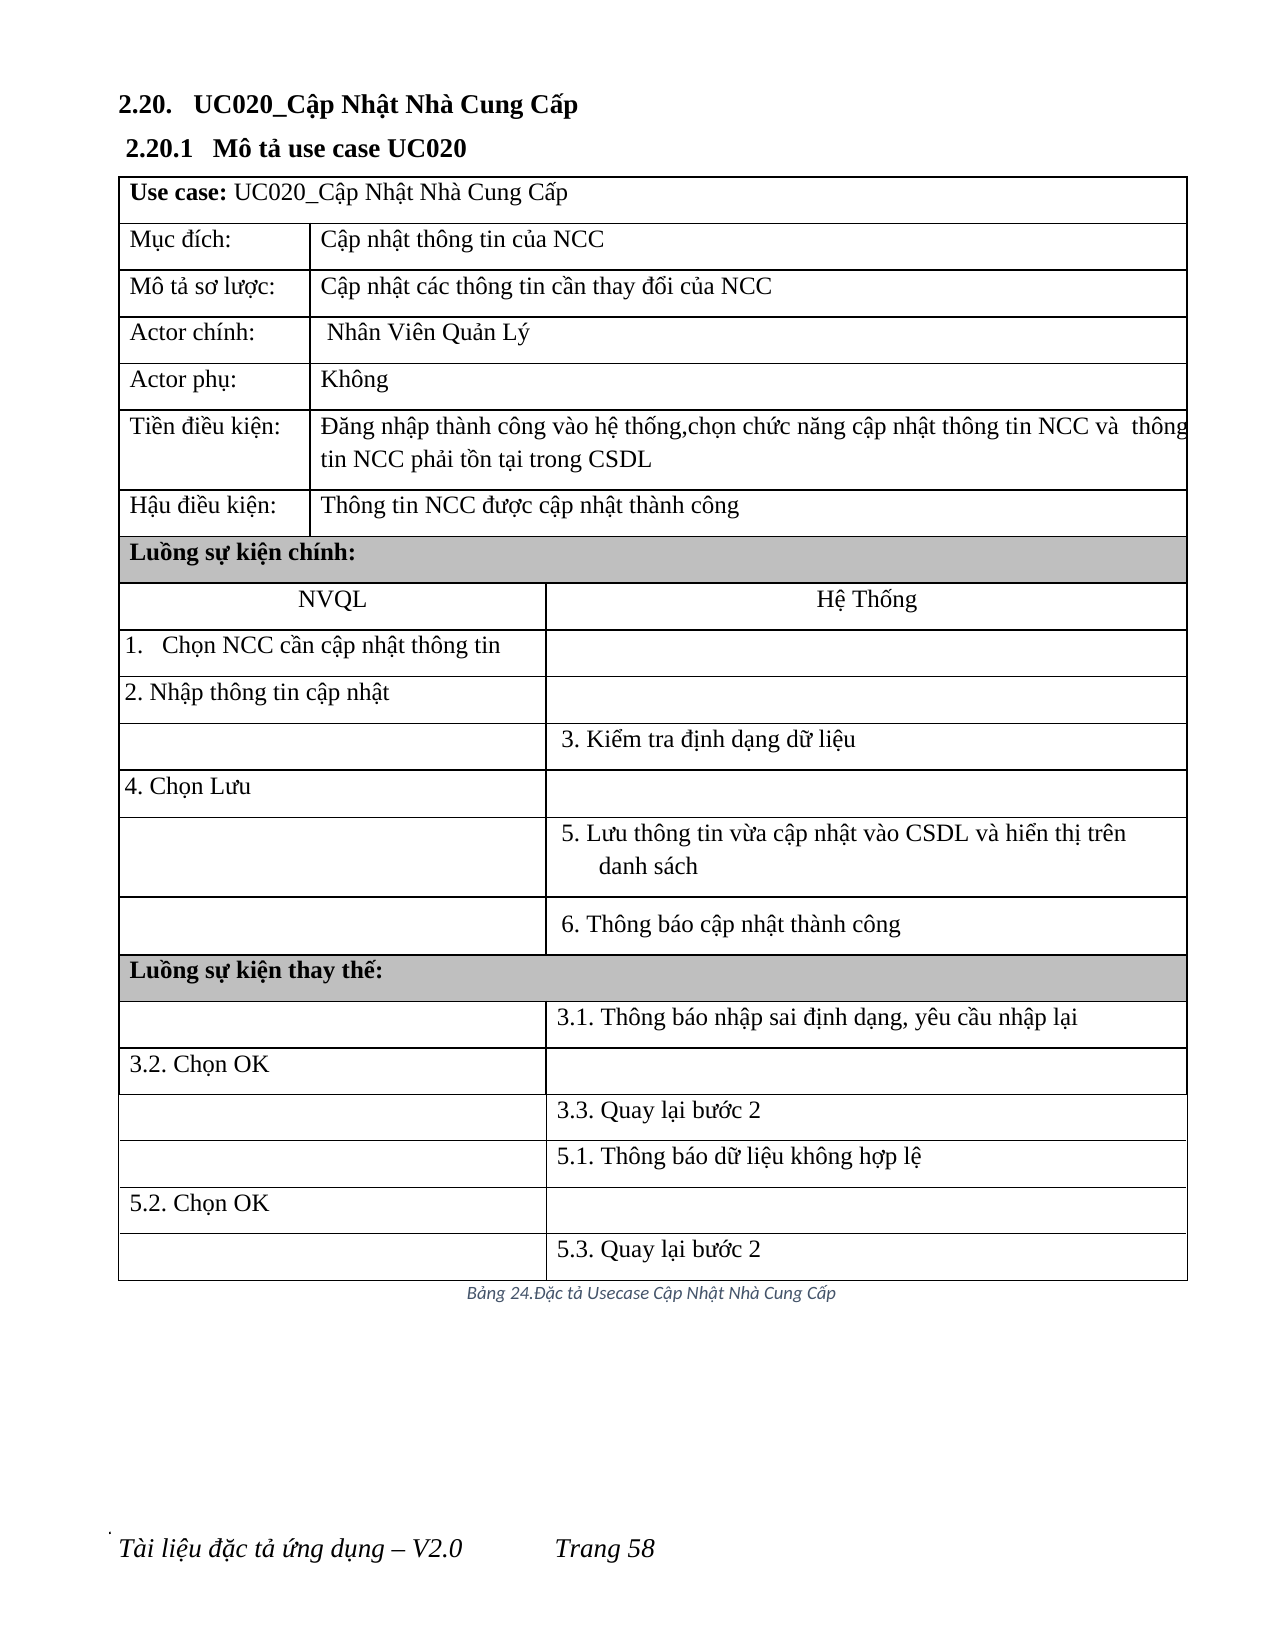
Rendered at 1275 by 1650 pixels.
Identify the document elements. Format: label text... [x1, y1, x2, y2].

table_cell 5.2. Chọn OK [119, 1188, 546, 1233]
table_cell [120, 724, 545, 769]
table_cell 3. Kiểm tra định dạng dữ liệu [547, 724, 1186, 769]
table_cell Luồng sự kiện chính: [120, 537, 1186, 582]
table_header Use case: UC020_Cập Nhật Nhà Cung Cấp [120, 178, 1186, 223]
table_cell 1. Chọn NCC cần cập nhật thông tin [120, 631, 545, 676]
table_cell [120, 898, 545, 954]
table_cell [119, 1095, 546, 1140]
table_cell Mô tả sơ lược: [120, 271, 309, 316]
table_cell Hậu điều kiện: [120, 491, 309, 536]
table_cell Actor phụ: [120, 364, 309, 409]
text UC020_Cập Nhật Nhà Cung Cấp [118, 89, 1186, 120]
table_cell Tiền điều kiện: [120, 411, 309, 489]
table_cell [547, 631, 1186, 676]
table_cell [119, 1234, 546, 1280]
text Bảng 24.Đặc tả Usecase Cập Nhật Nhà Cung Cấp [118, 1281, 1186, 1304]
table_cell [547, 771, 1186, 816]
table_cell [547, 1049, 1186, 1094]
table_cell Nhân Viên Quản Lý [311, 318, 1186, 363]
table_cell Luồng sự kiện thay thế: [120, 956, 1186, 1001]
table_cell 3.1. Thông báo nhập sai định dạng, yêu cầu nhập lại [547, 1002, 1186, 1047]
table_cell 3.2. Chọn OK [120, 1049, 545, 1094]
table_cell Actor chính: [120, 318, 309, 363]
table_cell Cập nhật các thông tin cần thay đổi của NCC [311, 271, 1186, 316]
table_cell Cập nhật thông tin của NCC [311, 224, 1186, 269]
table_cell [120, 818, 545, 896]
table_cell [120, 1002, 545, 1047]
table_cell 5.1. Thông báo dữ liệu không hợp lệ [547, 1140, 1187, 1187]
table_cell Thông tin NCC được cập nhật thành công [311, 491, 1186, 536]
table_cell Đăng nhập thành công vào hệ thống,chọn chức năng cập nhật thông tin NCC và thông tin NCC phải tồn tại trong CSDL [311, 411, 1186, 489]
table_cell 5. Lưu thông tin vừa cập nhật vào CSDL và hiển thị trên danh sách [547, 818, 1186, 896]
table_cell [547, 1187, 1187, 1233]
table_cell Không [311, 364, 1186, 409]
table_cell 2. Nhập thông tin cập nhật [120, 677, 545, 723]
table_cell 5.3. Quay lại bước 2 [547, 1233, 1187, 1280]
table_cell NVQL [120, 584, 545, 629]
table_cell [547, 677, 1186, 723]
table_cell 4. Chọn Lưu [120, 771, 545, 816]
table_cell 3.3. Quay lại bước 2 [547, 1095, 1187, 1140]
text Mô tả use case UC020 [193, 132, 1186, 163]
table_cell Hệ Thống [547, 584, 1186, 629]
table_cell 6. Thông báo cập nhật thành công [547, 898, 1186, 954]
table_cell Mục đích: [120, 224, 309, 269]
table_cell [119, 1141, 546, 1187]
